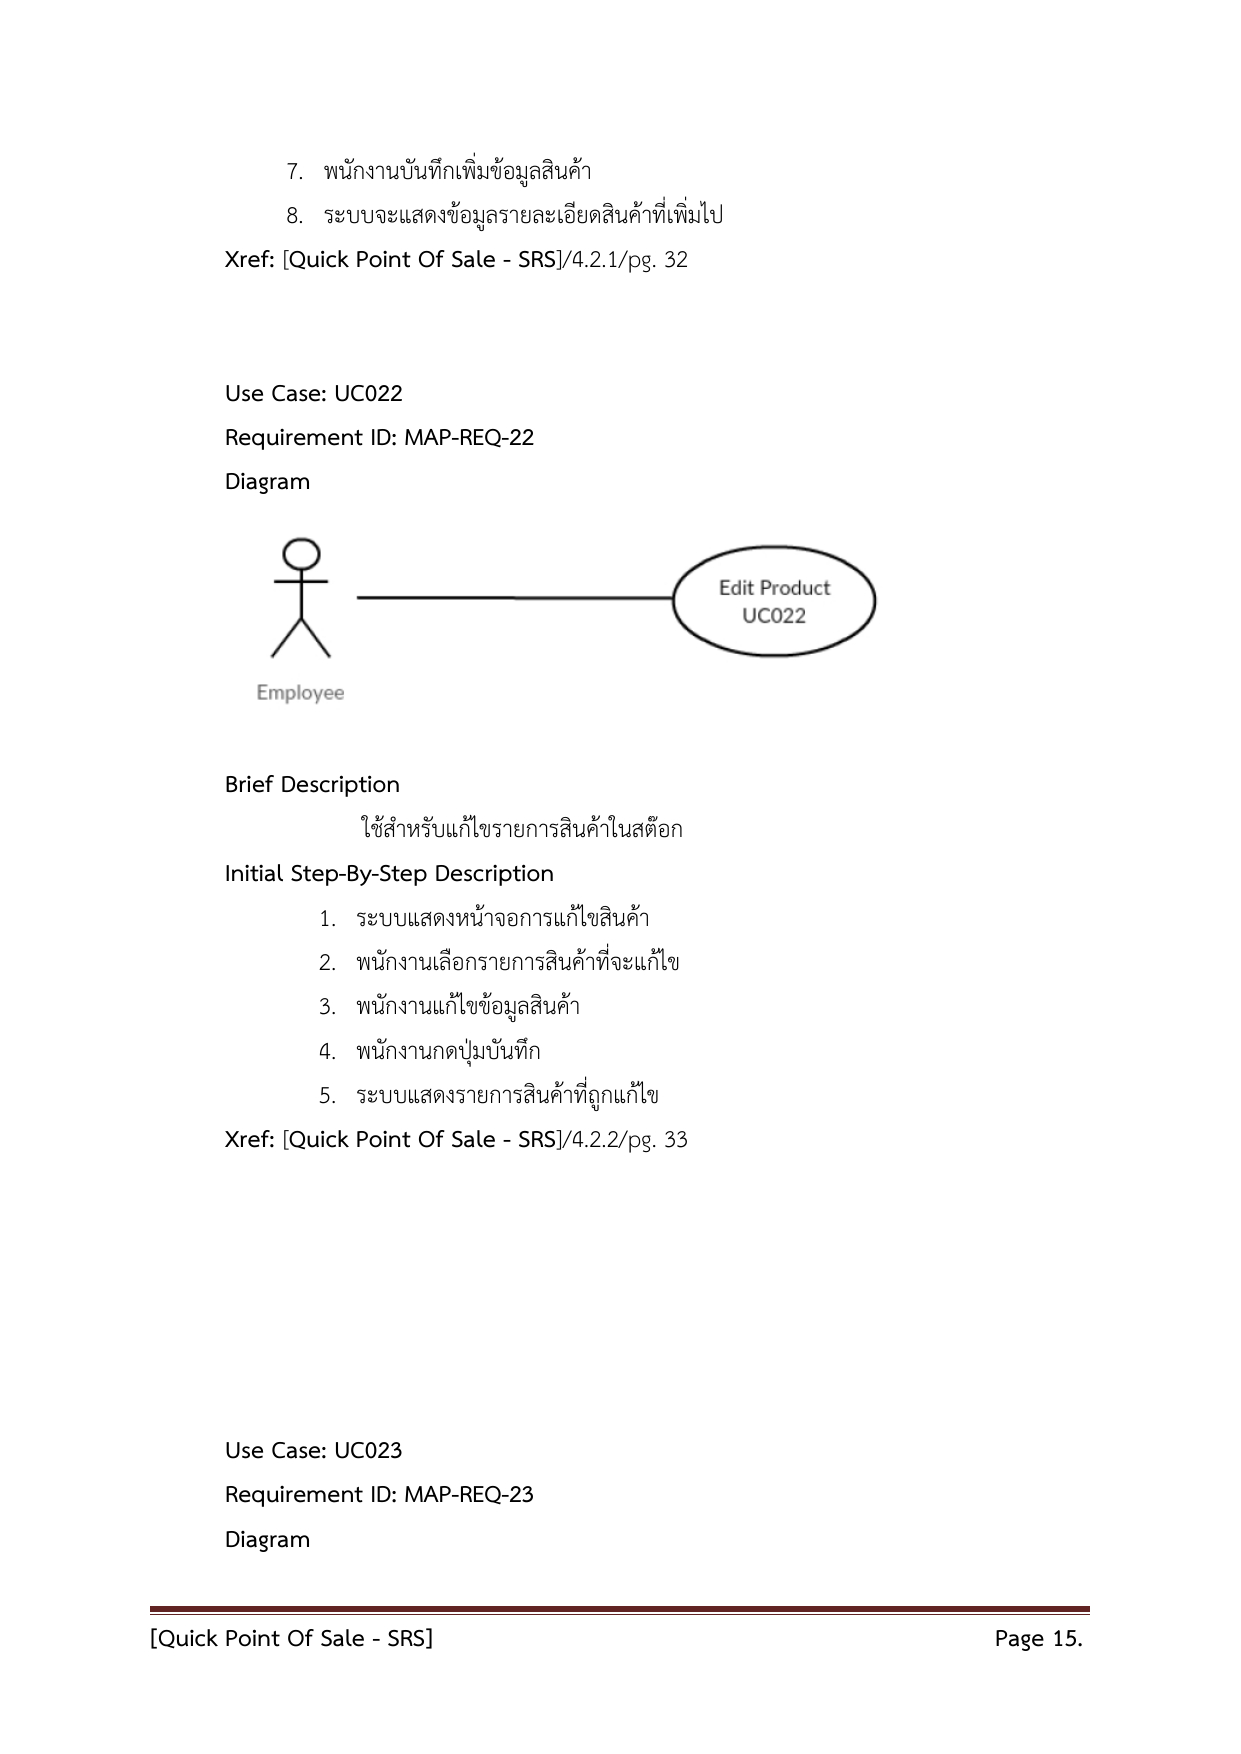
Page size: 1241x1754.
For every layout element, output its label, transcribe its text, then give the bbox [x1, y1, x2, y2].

text Diagram [225, 461, 1090, 505]
text Use Case: UC023 [150, 1429, 1090, 1474]
text Xref: [Quick Point Of Sale - SRS]/4.2.2/pg. 33 [225, 1119, 1090, 1163]
text Brief Description [225, 764, 1090, 808]
text Initial Step-By-Step Description [225, 852, 1090, 897]
text ใช้สำหรับแก้ไขรายการสินค้าในสต๊อก [225, 808, 1090, 852]
list ระบบแสดงหน้าจอการแก้ไขสินค้า [319, 897, 1090, 941]
text Xref: [Quick Point Of Sale - SRS]/4.2.1/pg. 32 [225, 239, 1090, 283]
text Diagram [150, 1518, 1090, 1562]
list ระบบจะแสดงข้อมูลรายละเอียดสินค้าที่เพิ่มไป [286, 194, 1090, 239]
list พนักงานเลือกรายการสินค้าที่จะแก้ไข [319, 941, 1090, 986]
picture [225, 505, 945, 720]
text Requirement ID: MAP-REQ-22 [225, 416, 1090, 461]
list ระบบแสดงรายการสินค้าที่ถูกแก้ไข [319, 1074, 1090, 1119]
list พนักงานบันทึกเพิ่มข้อมูลสินค้า [286, 150, 1090, 194]
text Use Case: UC022 [225, 372, 1090, 416]
list พนักงานกดปุ่มบันทึก [319, 1030, 1090, 1074]
list พนักงานแก้ไขข้อมูลสินค้า [319, 986, 1090, 1030]
text Requirement ID: MAP-REQ-23 [150, 1474, 1090, 1518]
